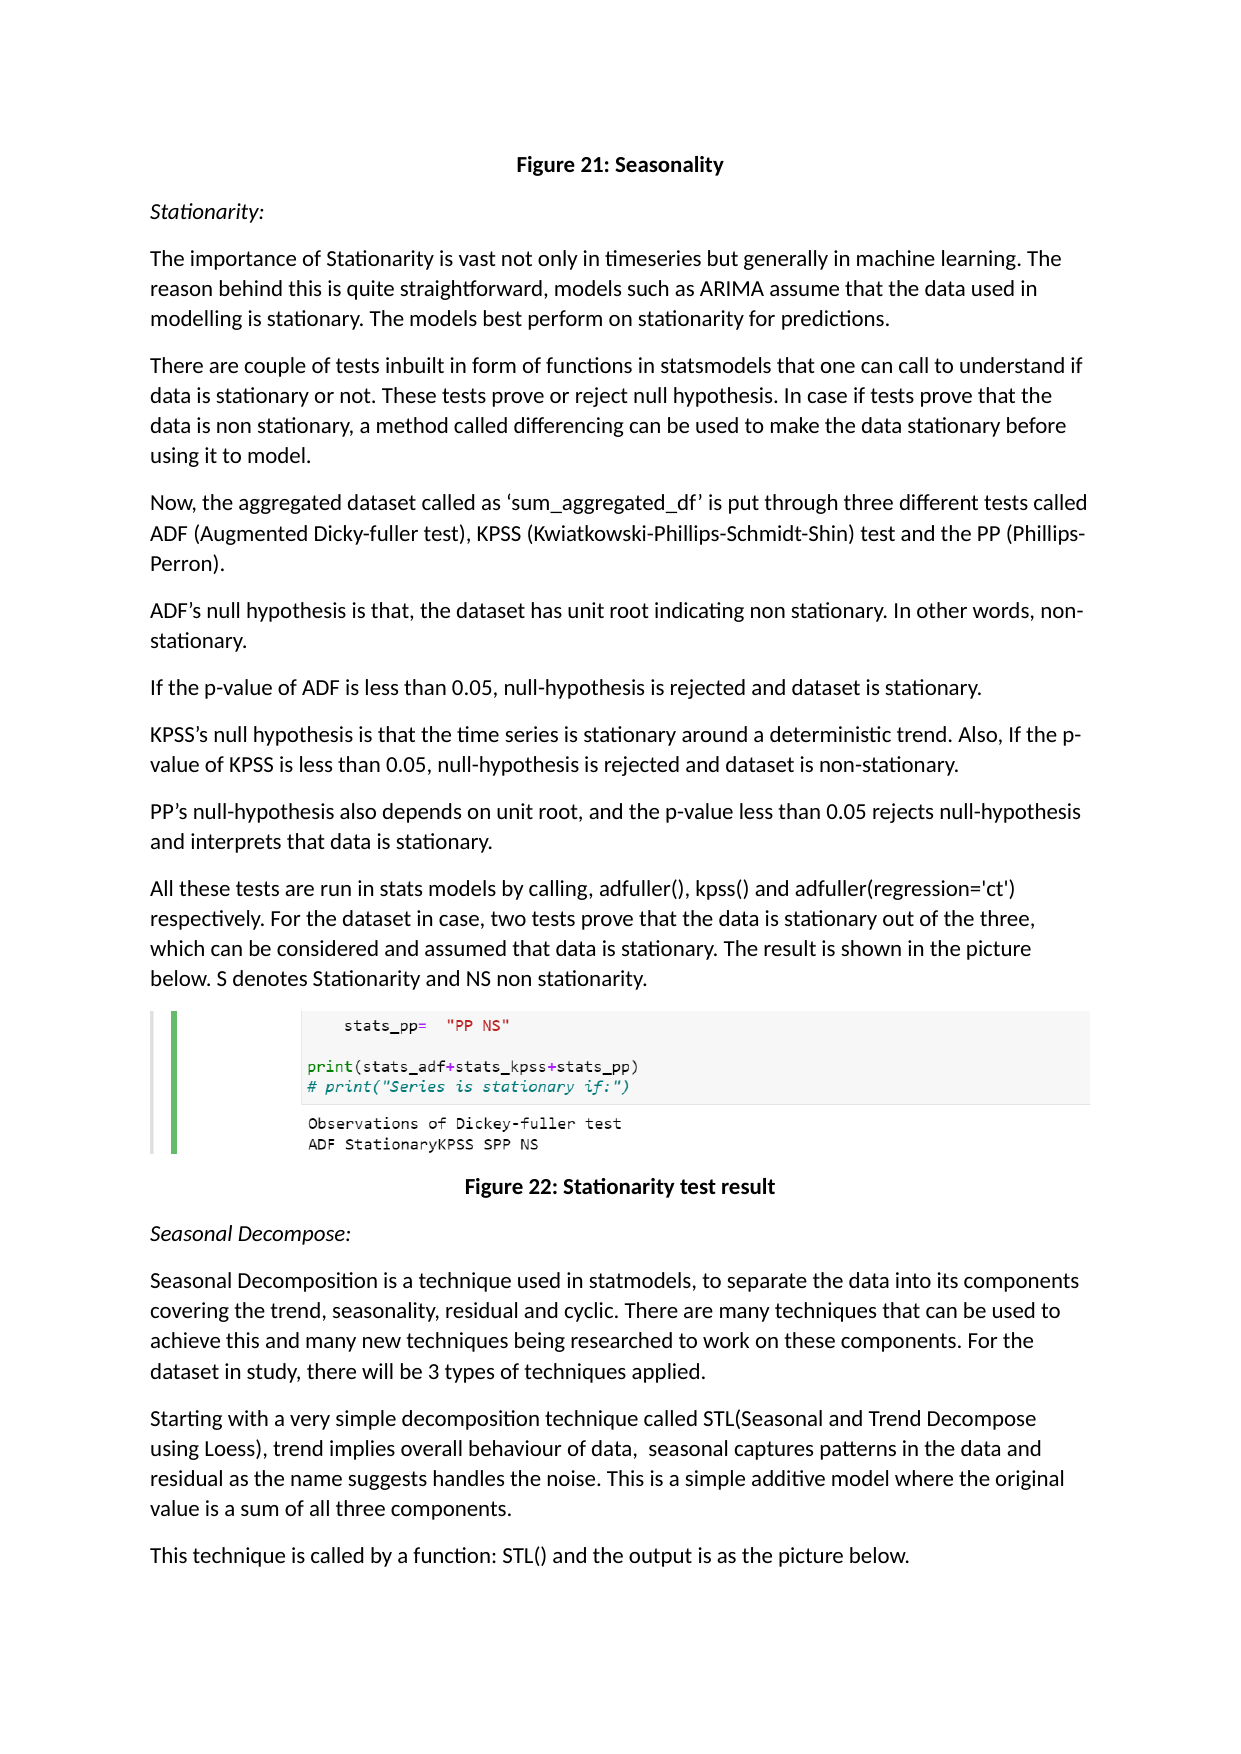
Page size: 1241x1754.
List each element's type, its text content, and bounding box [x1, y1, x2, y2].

text Figure 21: Seasonality [150, 150, 1090, 178]
text ADF’s null hypothesis is that, the dataset has unit root indicating non stationary. In other words, non-stationary. [150, 596, 1090, 654]
text All these tests are run in stats models by calling, adfuller(), kpss() and adfuller(regression='ct') respectively. For the dataset in case, two tests prove that the data is stationary out of the three, which can be considered and assumed that data is stationary. The result is shown in the picture below. S denotes Stationarity and NS non stationarity. [150, 874, 1090, 993]
text Starting with a very simple decomposition technique called STL(Seasonal and Trend Decompose using Loess), trend implies overall behaviour of data, seasonal captures patterns in the data and residual as the name suggests handles the noise. This is a simple additive model where the original value is a sum of all three components. [150, 1404, 1090, 1522]
text Now, the aggregated dataset called as ‘sum_aggregated_df’ is put through three different tests called ADF (Augmented Dicky-fuller test), KPSS (Kwiatkowski-Phillips-Schmidt-Shin) test and the PP (Phillips-Perron). [150, 488, 1090, 577]
text Stationarity: [150, 197, 1090, 225]
text KPSS’s null hypothesis is that the time series is stationary around a deterministic trend. Also, If the p-value of KPSS is less than 0.05, null-hypothesis is rejected and dataset is non-stationary. [150, 720, 1090, 778]
picture [150, 1011, 1091, 1154]
text Seasonal Decompose: [150, 1219, 1090, 1247]
text If the p-value of ADF is less than 0.05, null-hypothesis is rejected and dataset is stationary. [150, 673, 1090, 701]
text There are couple of tests inbuilt in form of functions in statsmodels that one can call to understand if data is stationary or not. These tests prove or reject null hypothesis. In case if tests prove that the data is non stationary, a method called differencing can be used to make the data stationary before using it to model. [150, 351, 1090, 470]
text This technique is called by a function: STL() and the output is as the picture below. [150, 1541, 1090, 1569]
text PP’s null-hypothesis also depends on unit root, and the p-value less than 0.05 rejects null-hypothesis and interprets that data is stationary. [150, 797, 1090, 855]
text Figure 22: Stationarity test result [150, 1172, 1090, 1201]
text Seasonal Decomposition is a technique used in statmodels, to separate the data into its components covering the trend, seasonality, residual and cyclic. There are many techniques that can be used to achieve this and many new techniques being researched to work on these components. For the dataset in study, there will be 3 types of techniques applied. [150, 1266, 1090, 1385]
text The importance of Stationarity is vast not only in timeseries but generally in machine learning. The reason behind this is quite straightforward, models such as ARIMA assume that the data used in modelling is stationary. The models best perform on stationarity for predictions. [150, 244, 1090, 332]
